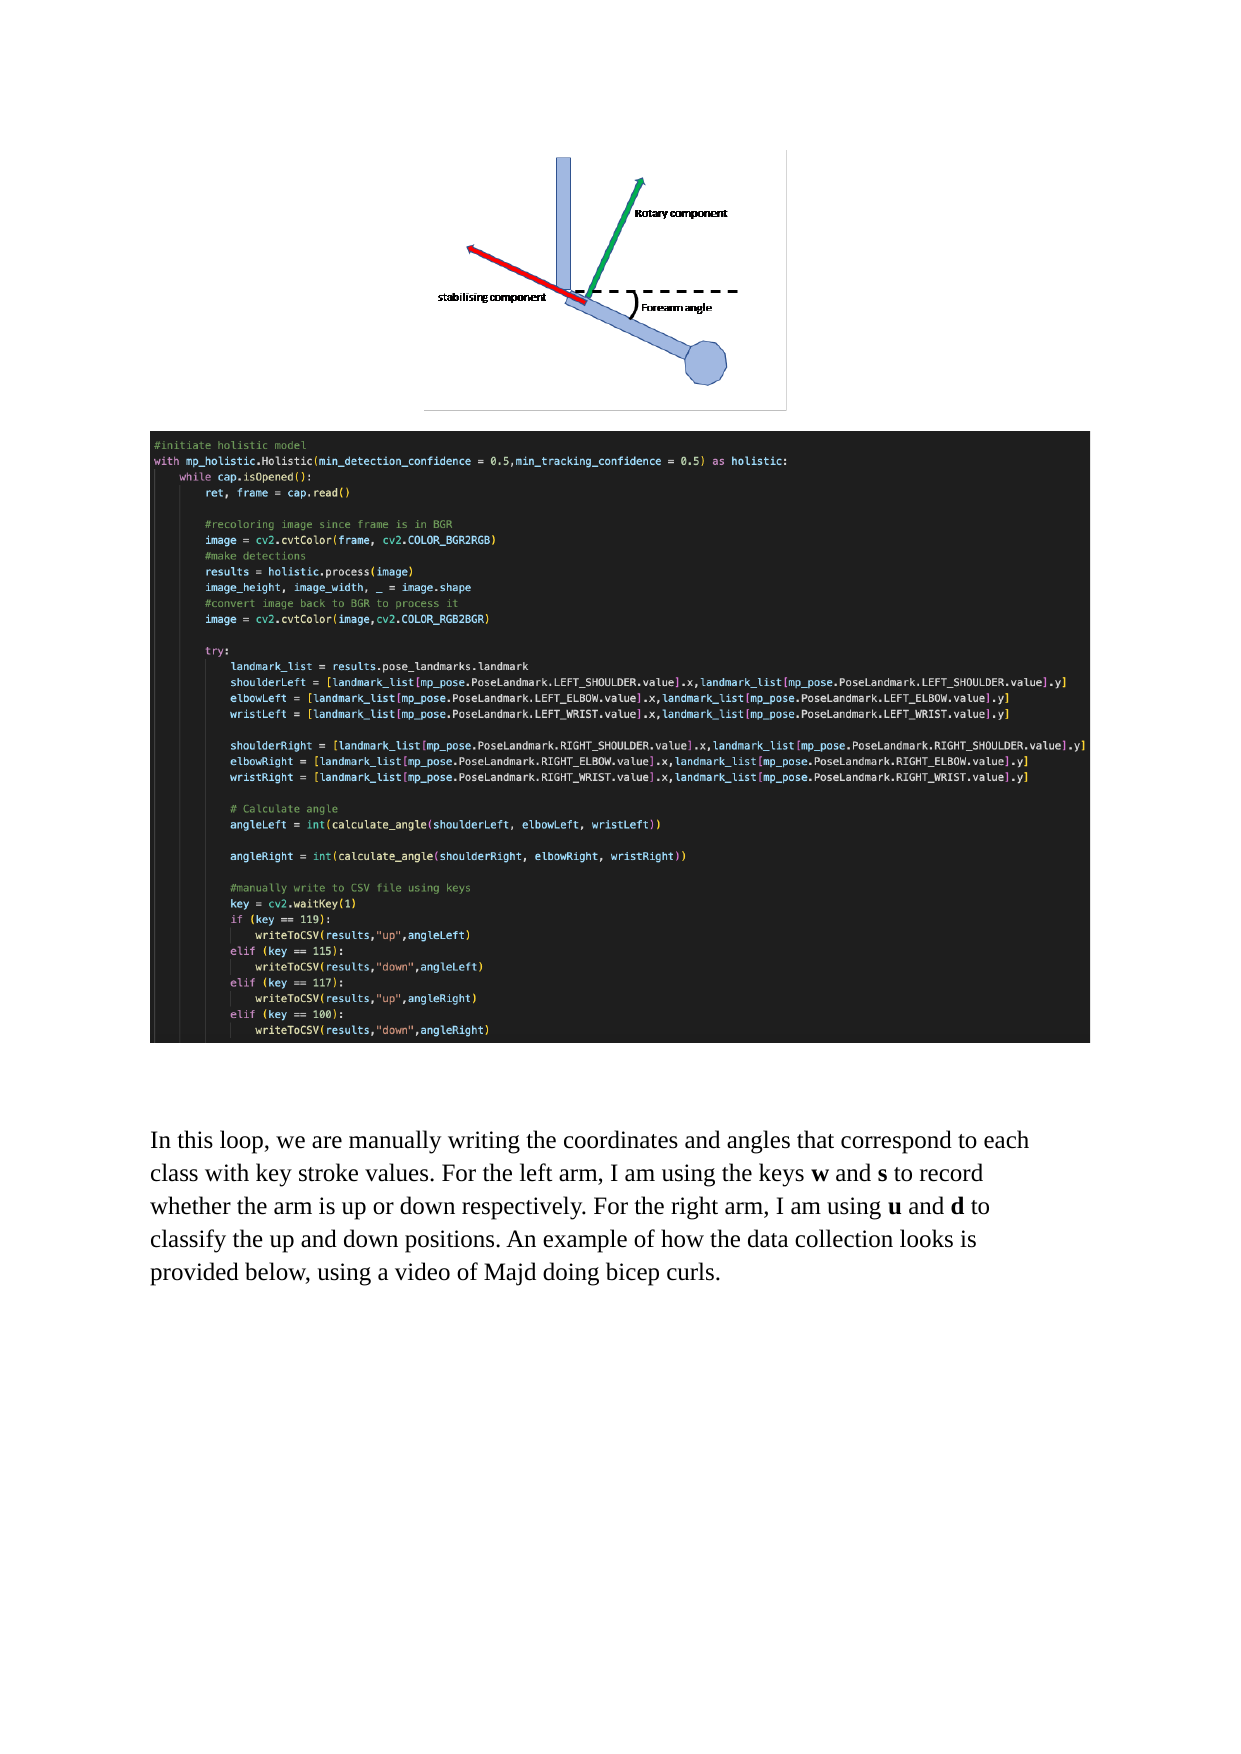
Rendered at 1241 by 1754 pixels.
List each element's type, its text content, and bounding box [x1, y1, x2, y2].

picture [150, 431, 1091, 1043]
text In this loop, we are manually writing the coordinates and angles that correspond to each class with key stroke values. For the left arm, I am using the keys w and s to record whether the arm is up or down respectively. For the right arm, I am using u and d to classify the up and down positions. An example of how the data collection looks is provided below, using a video of Majd doing bicep curls. [150, 1125, 1061, 1286]
picture [423, 150, 787, 411]
